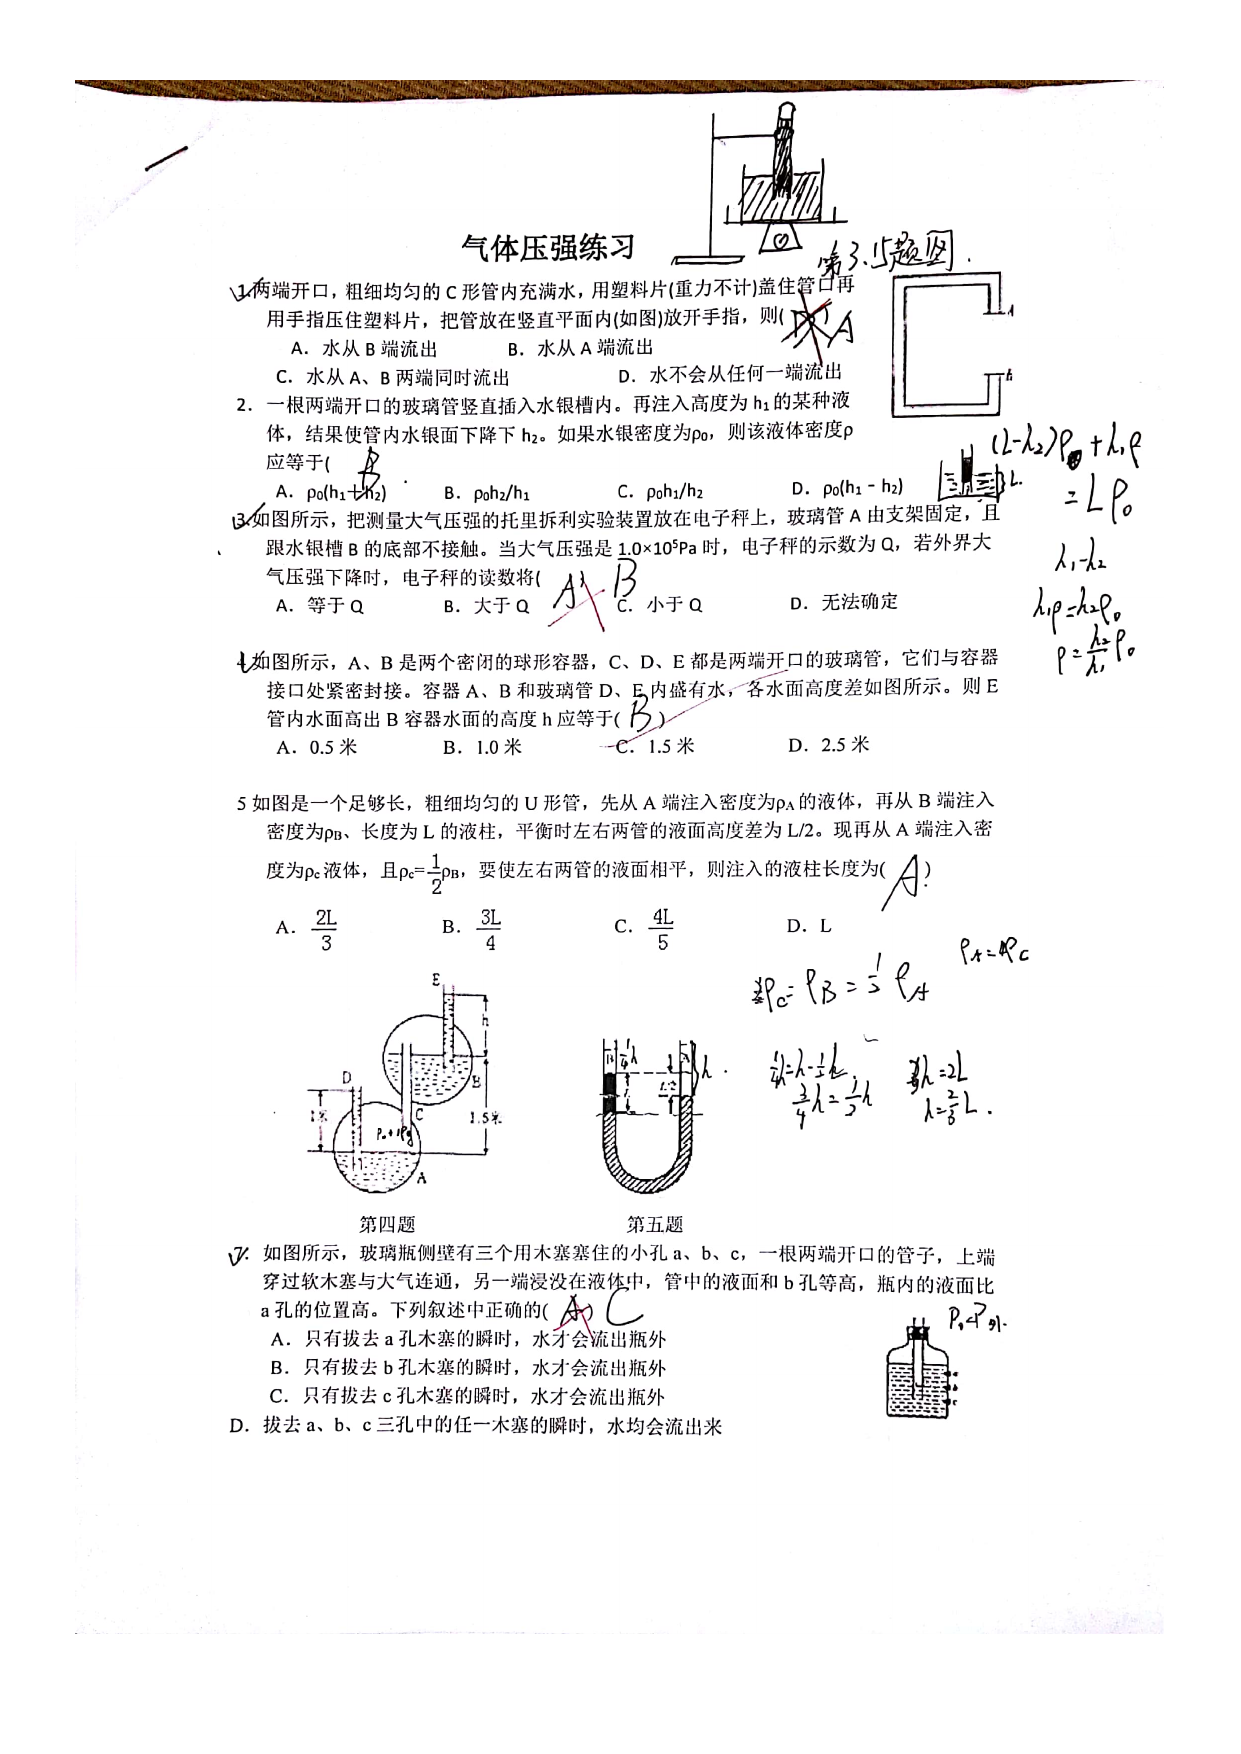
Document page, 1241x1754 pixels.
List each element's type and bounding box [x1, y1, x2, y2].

picture [75, 80, 1164, 1634]
